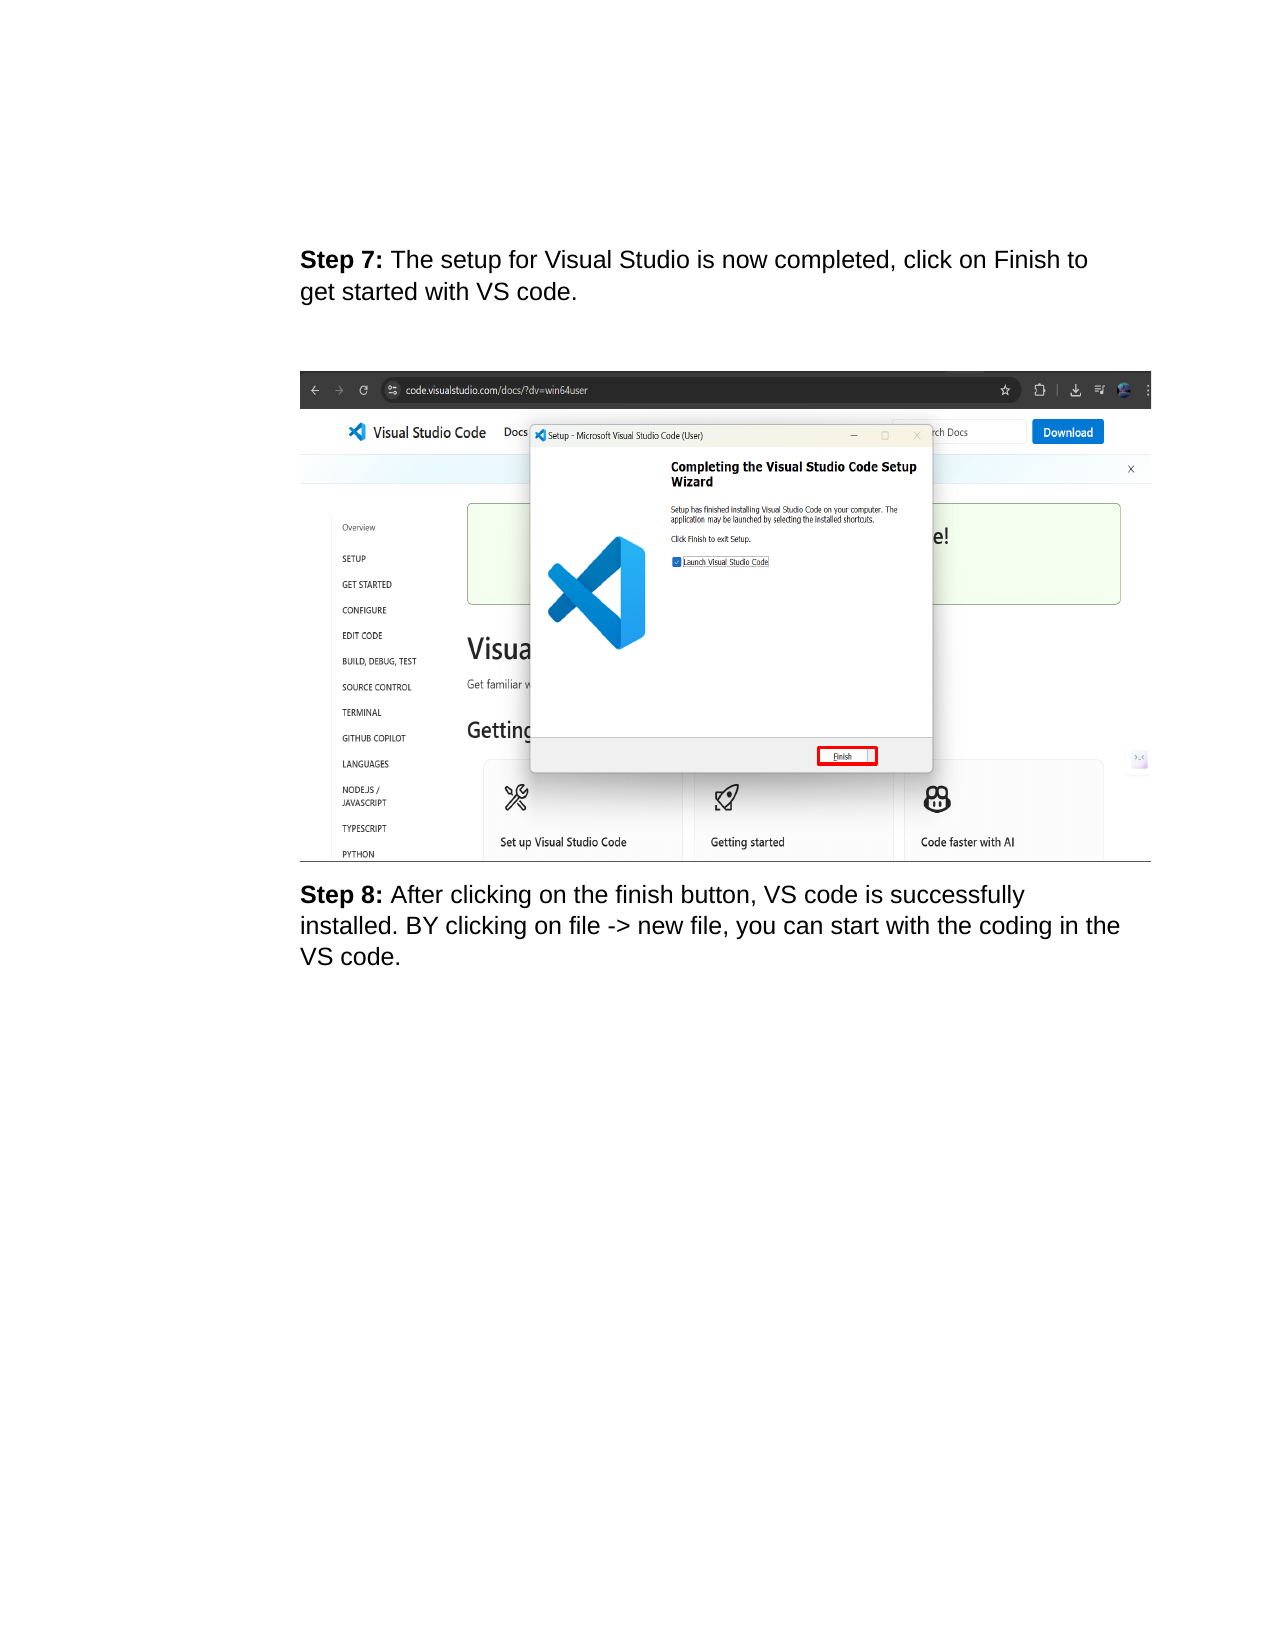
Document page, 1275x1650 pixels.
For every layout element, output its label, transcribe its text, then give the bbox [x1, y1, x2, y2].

text Step 8: After clicking on the finish button, VS code is successfully installed. BY clicking on file -> new file, you can start with the coding in the VS code. [300, 880, 1125, 971]
text Step 7: The setup for Visual Studio is now completed, click on Finish to get started with VS code. [300, 245, 1125, 305]
picture [300, 371, 1152, 862]
